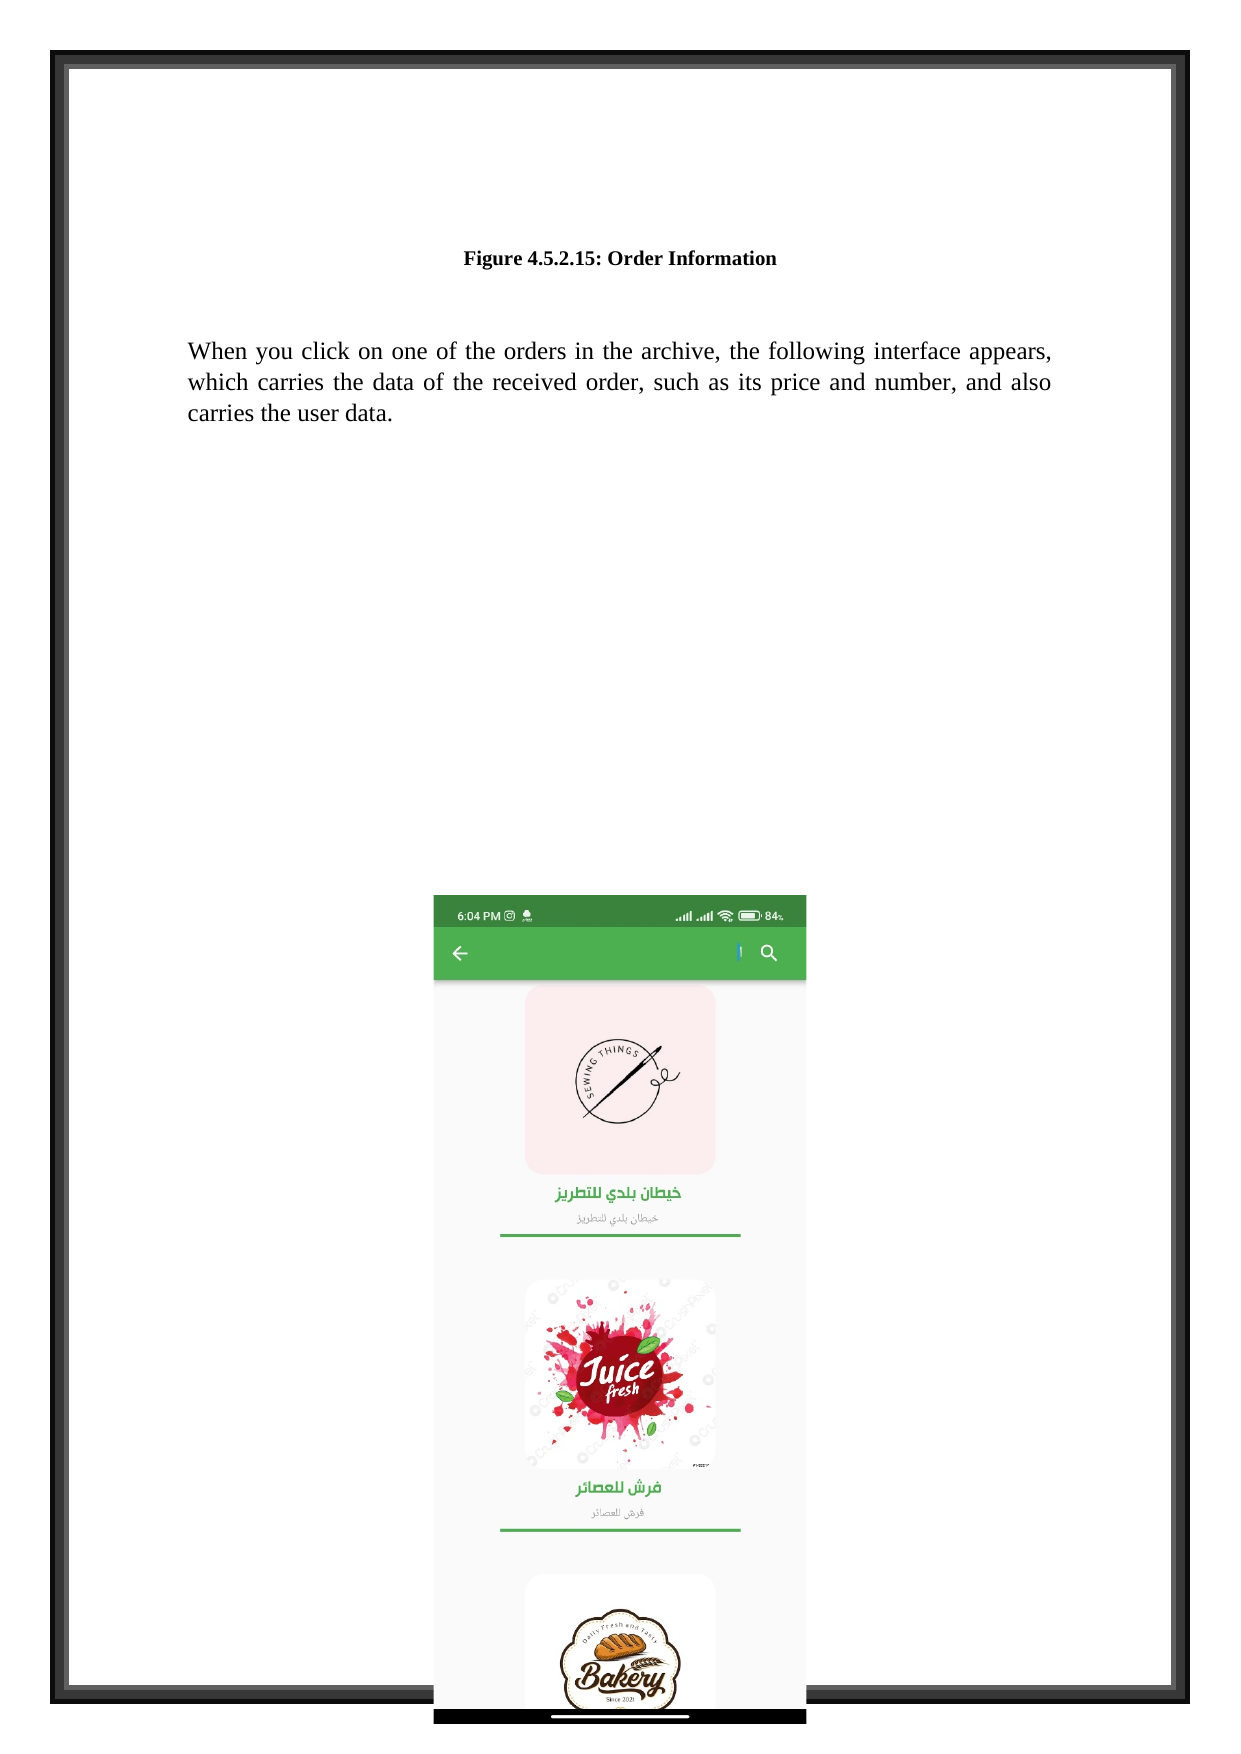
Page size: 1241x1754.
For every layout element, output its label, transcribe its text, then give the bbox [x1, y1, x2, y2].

text When you click on one of the orders in the archive, the following interface appears, which carries the data of the received order, such as its price and number, and also carries the user data. [187, 336, 1053, 427]
picture [433, 895, 807, 1724]
text Figure 4.5.2.15: Order Information [187, 245, 1053, 269]
